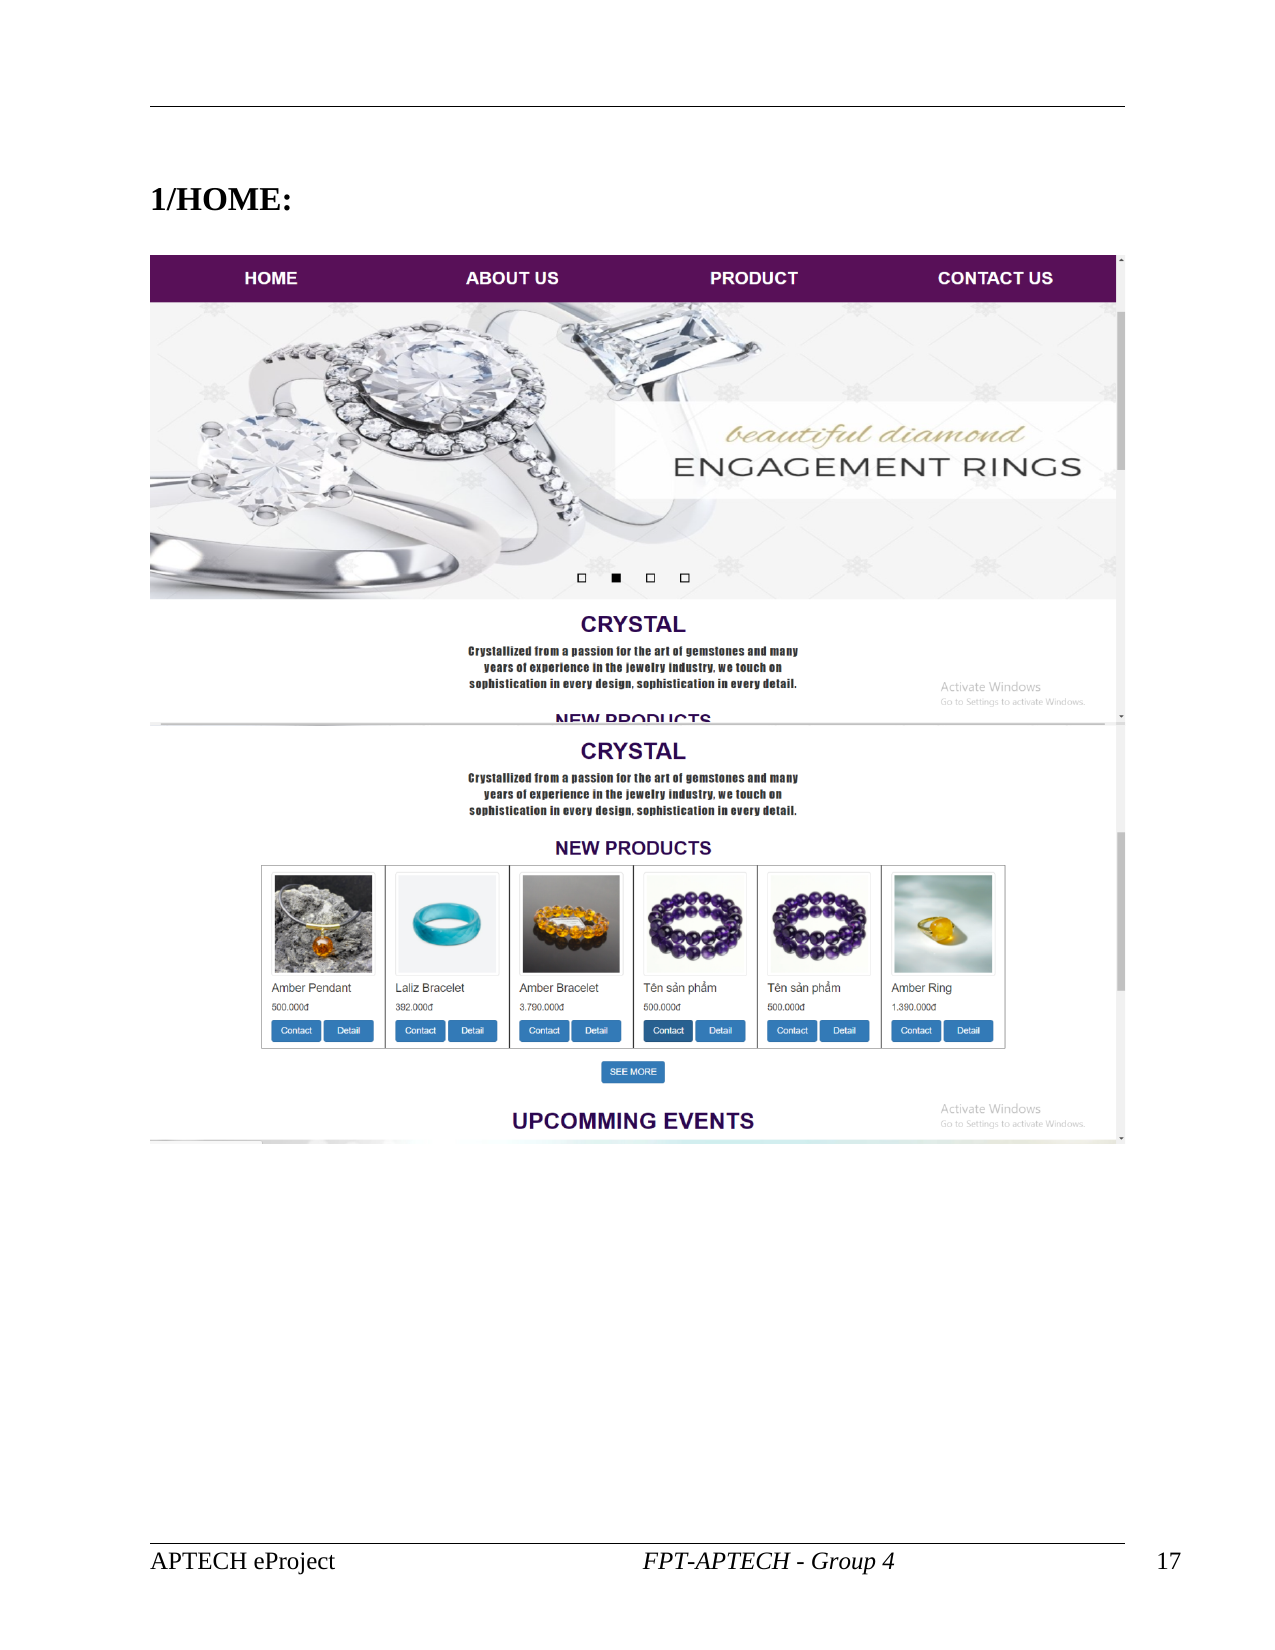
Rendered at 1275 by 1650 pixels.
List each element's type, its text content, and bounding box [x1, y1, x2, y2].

picture [150, 255, 1125, 1144]
text 1/HOME: [150, 179, 1125, 217]
